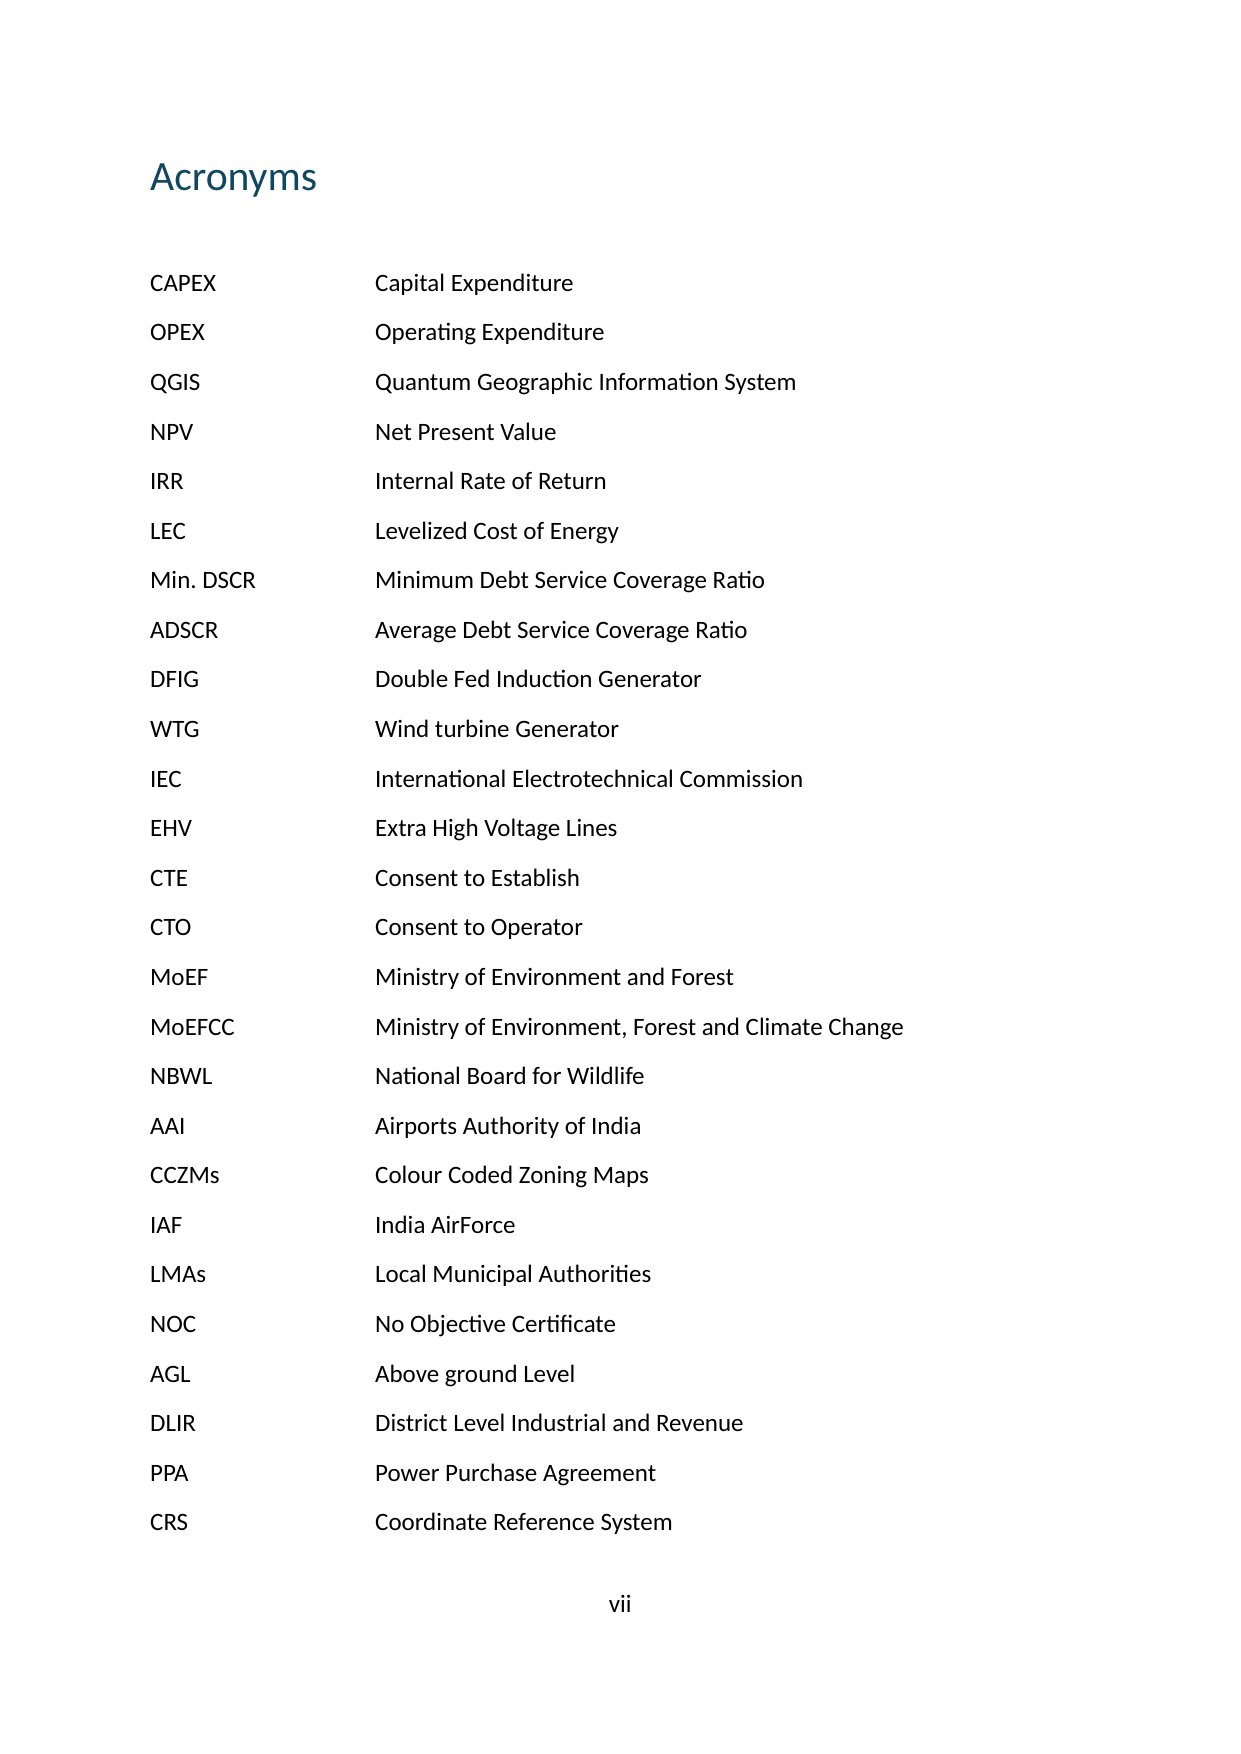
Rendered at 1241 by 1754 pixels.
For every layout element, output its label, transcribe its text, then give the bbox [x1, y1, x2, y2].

text DFIG Double Fed Induction Generator [150, 664, 1090, 694]
text IAF India AirForce [150, 1209, 1090, 1239]
text DLIR District Level Industrial and Revenue [150, 1407, 1090, 1438]
text WTG Wind turbine Generator [150, 713, 1090, 744]
text PPA Power Purchase Agreement [150, 1457, 1090, 1487]
text LMAs Local Municipal Authorities [150, 1259, 1090, 1289]
text NOC No Objective Certificate [150, 1308, 1090, 1339]
text CTE Consent to Establish [150, 862, 1090, 892]
text CRS Coordinate Reference System [150, 1507, 1090, 1537]
text CAPEX Capital Expenditure [150, 267, 1090, 297]
text IEC International Electrotechnical Commission [150, 763, 1090, 793]
text EHV Extra High Voltage Lines [150, 812, 1090, 843]
text CCZMs Colour Coded Zoning Maps [150, 1159, 1090, 1190]
text MoEFCC Ministry of Environment, Forest and Climate Change [150, 1011, 1090, 1041]
text QGIS Quantum Geographic Information System [150, 366, 1090, 397]
text NPV Net Present Value [150, 416, 1090, 446]
text CTO Consent to Operator [150, 912, 1090, 942]
text Min. DSCR Minimum Debt Service Coverage Ratio [150, 564, 1090, 595]
text OPEX Operating Expenditure [150, 317, 1090, 347]
text AAI Airports Authority of India [150, 1110, 1090, 1140]
text NBWL National Board for Wildlife [150, 1060, 1090, 1091]
text ADSCR Average Debt Service Coverage Ratio [150, 614, 1090, 644]
text LEC Levelized Cost of Energy [150, 515, 1090, 545]
subtitle Acronyms [150, 150, 1090, 201]
text IRR Internal Rate of Return [150, 465, 1090, 496]
text AGL Above ground Level [150, 1358, 1090, 1388]
text MoEF Ministry of Environment and Forest [150, 961, 1090, 992]
